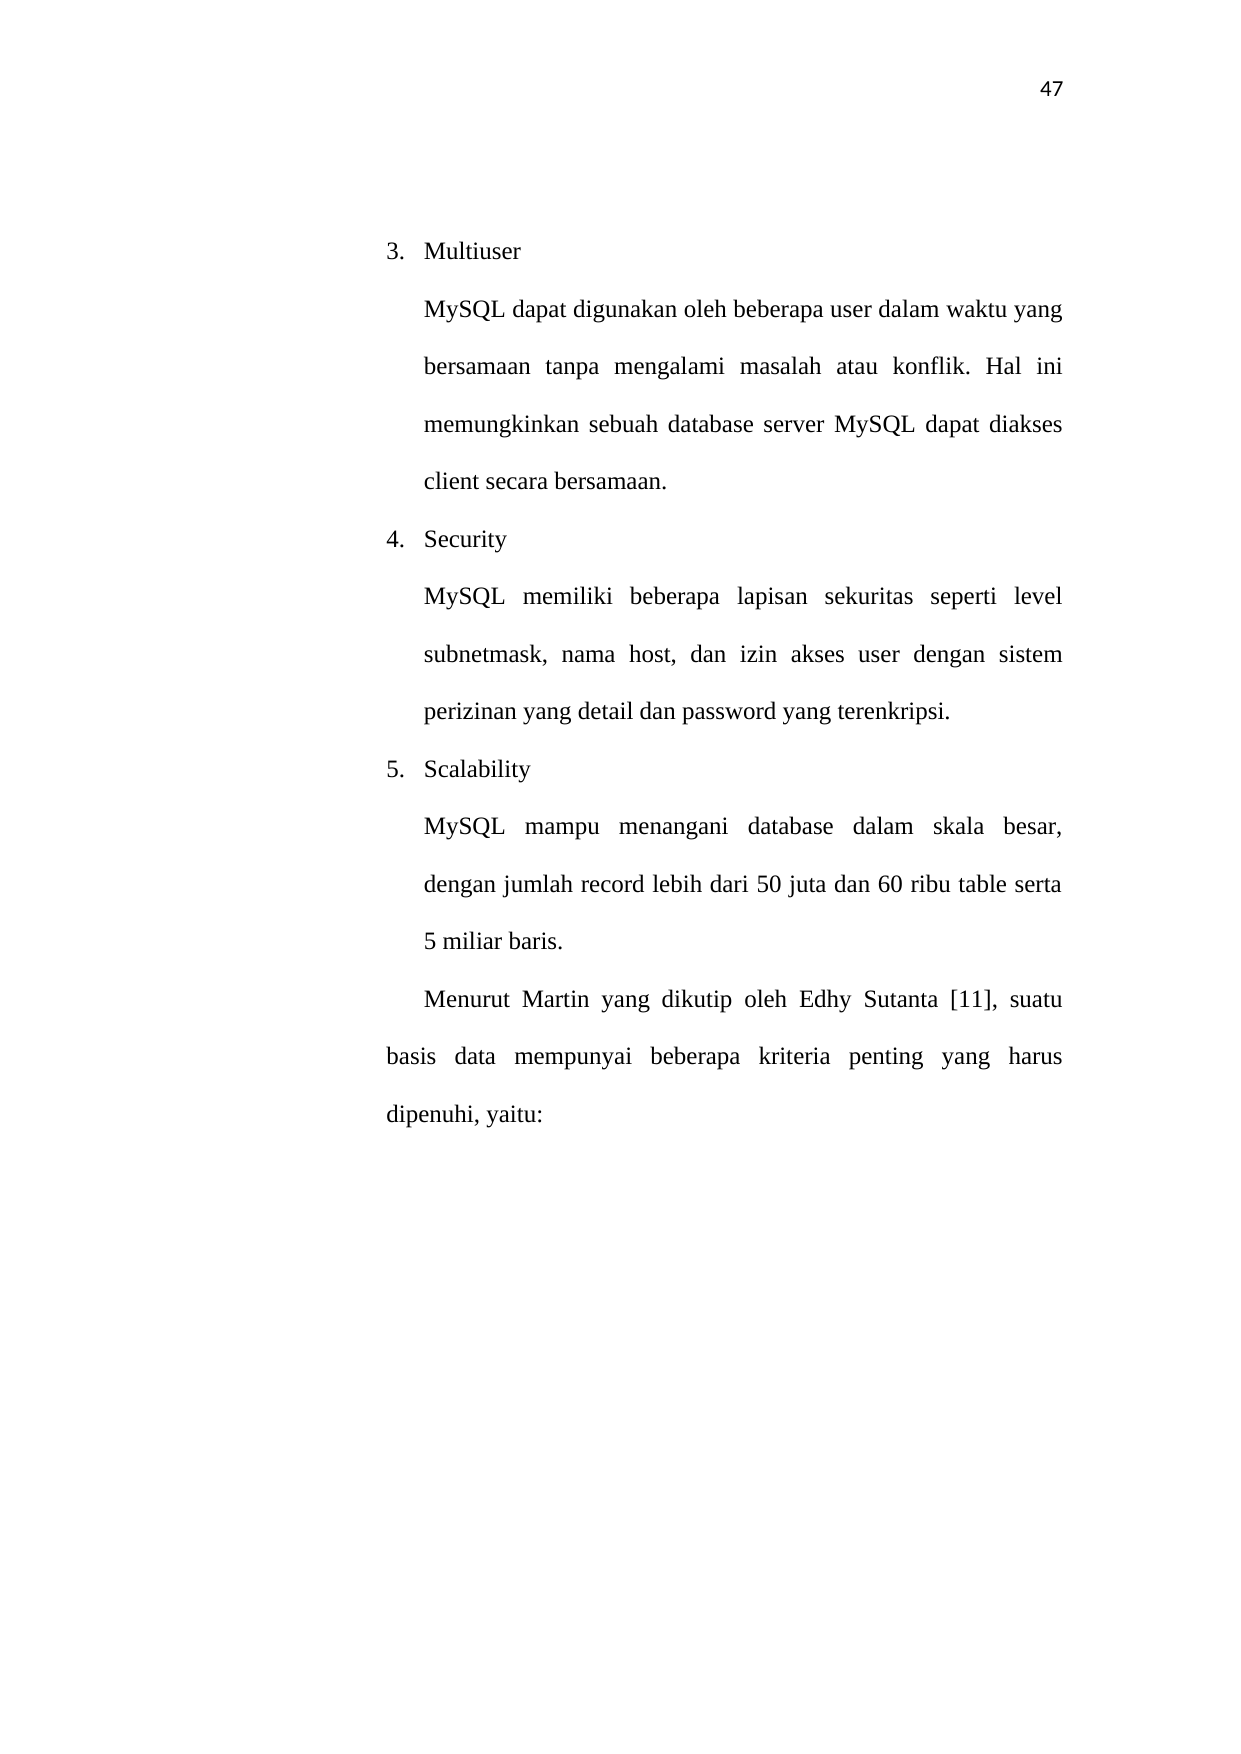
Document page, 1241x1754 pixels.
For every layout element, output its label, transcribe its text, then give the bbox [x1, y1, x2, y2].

subtitle Security [386, 524, 1063, 552]
subtitle Multiuser [386, 236, 1063, 265]
subtitle Scalability [386, 754, 1063, 782]
text Menurut Martin yang dikutip oleh Edhy Sutanta [11], suatu basis data mempunyai beberapa kriteria penting yang harus dipenuhi, yaitu: [386, 984, 1063, 1127]
text MySQL dapat digunakan oleh beberapa user dalam waktu yang bersamaan tanpa mengalami masalah atau konflik. Hal ini memungkinkan sebuah database server MySQL dapat diakses client secara bersamaan. [424, 294, 1063, 495]
text MySQL mampu menangani database dalam skala besar, dengan jumlah record lebih dari 50 juta dan 60 ribu table serta 5 miliar baris. [424, 811, 1063, 955]
text MySQL memiliki beberapa lapisan sekuritas seperti level subnetmask, nama host, dan izin akses user dengan sistem perizinan yang detail dan password yang terenkripsi. [424, 581, 1063, 725]
